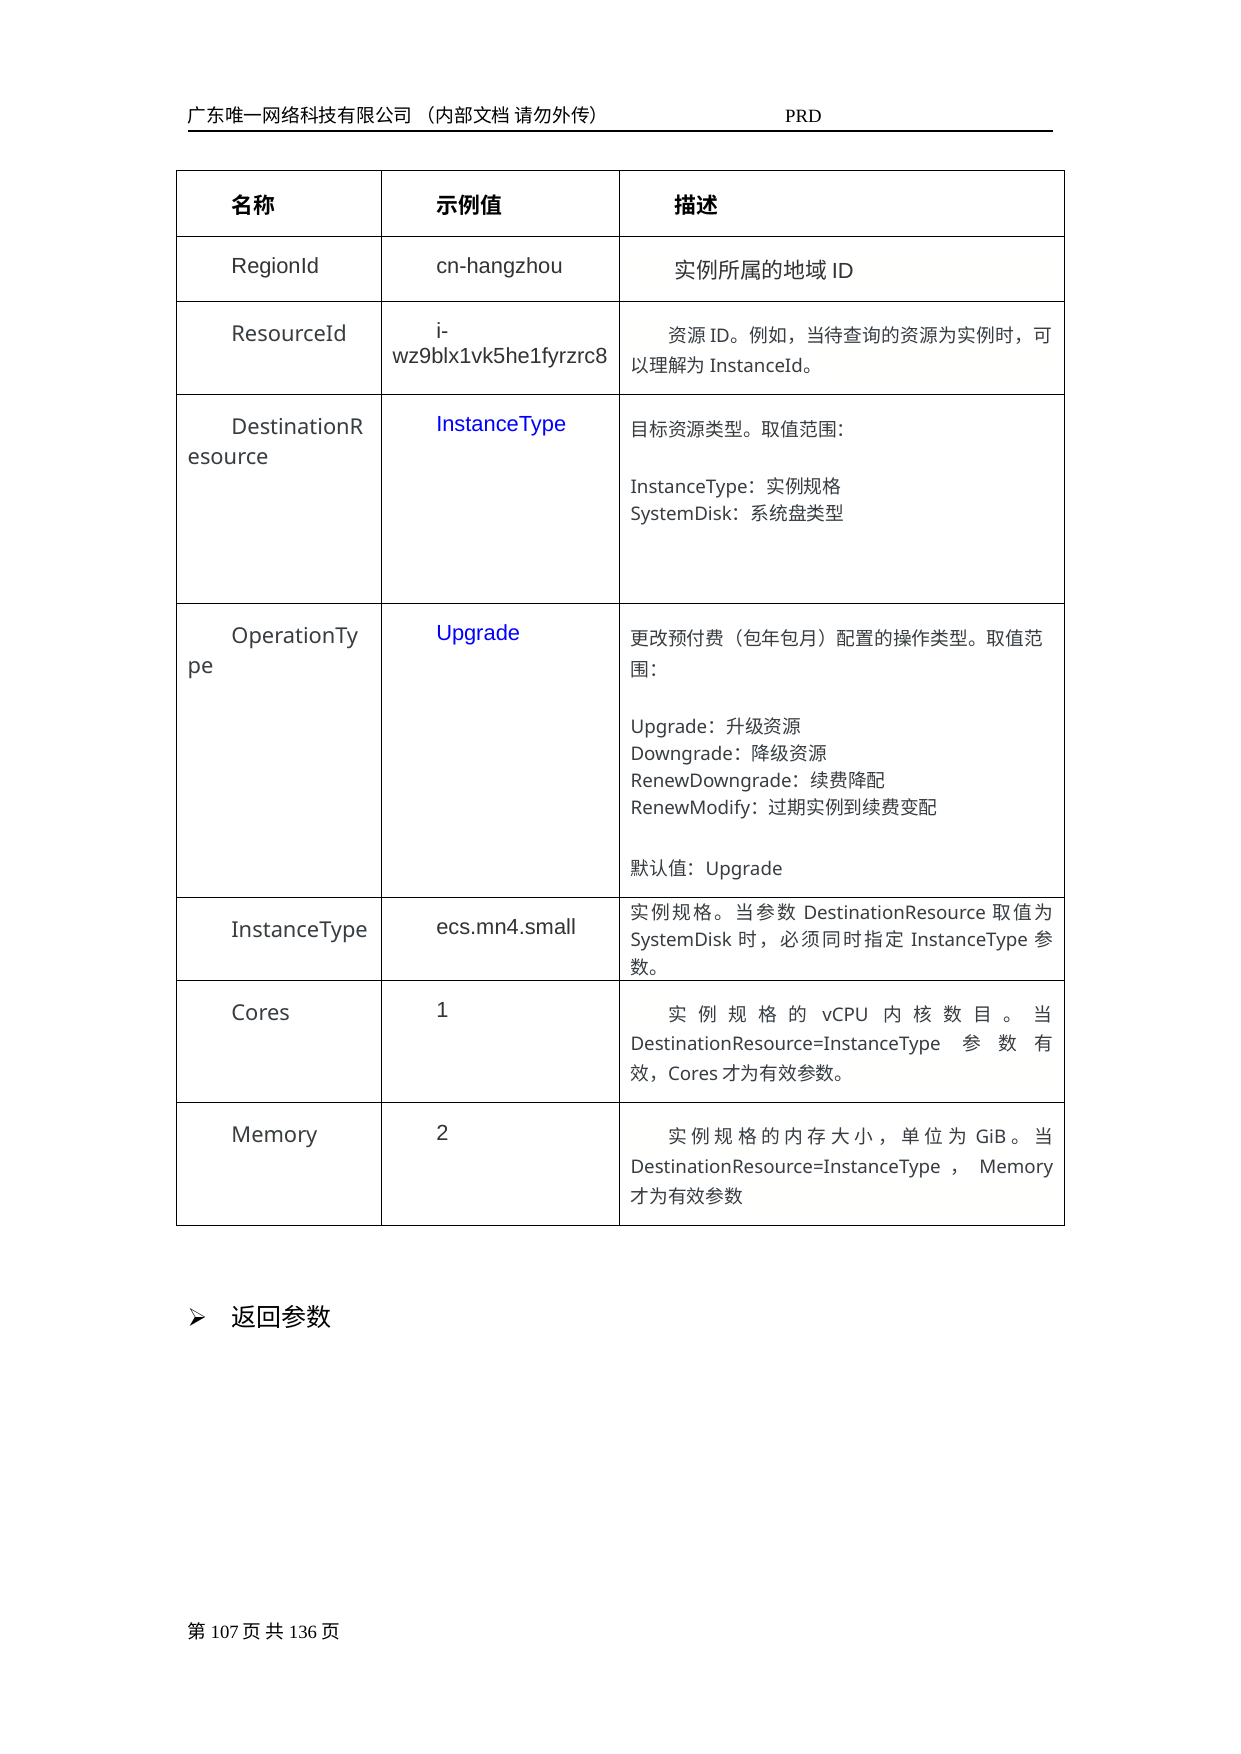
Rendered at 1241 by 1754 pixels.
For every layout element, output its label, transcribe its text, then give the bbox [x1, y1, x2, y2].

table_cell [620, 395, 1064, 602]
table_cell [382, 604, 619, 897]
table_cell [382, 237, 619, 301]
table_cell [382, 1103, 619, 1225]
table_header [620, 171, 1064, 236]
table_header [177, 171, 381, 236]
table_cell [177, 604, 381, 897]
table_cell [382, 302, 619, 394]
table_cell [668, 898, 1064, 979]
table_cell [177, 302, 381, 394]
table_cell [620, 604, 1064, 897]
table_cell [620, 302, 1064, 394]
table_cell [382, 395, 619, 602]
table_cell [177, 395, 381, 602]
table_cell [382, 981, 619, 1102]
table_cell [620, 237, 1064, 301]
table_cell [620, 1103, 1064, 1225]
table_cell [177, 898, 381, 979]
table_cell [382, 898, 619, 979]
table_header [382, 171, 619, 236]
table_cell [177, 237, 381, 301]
list 返回参数 [187, 1283, 1053, 1348]
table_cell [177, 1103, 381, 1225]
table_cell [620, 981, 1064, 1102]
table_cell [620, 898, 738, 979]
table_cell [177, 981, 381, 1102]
